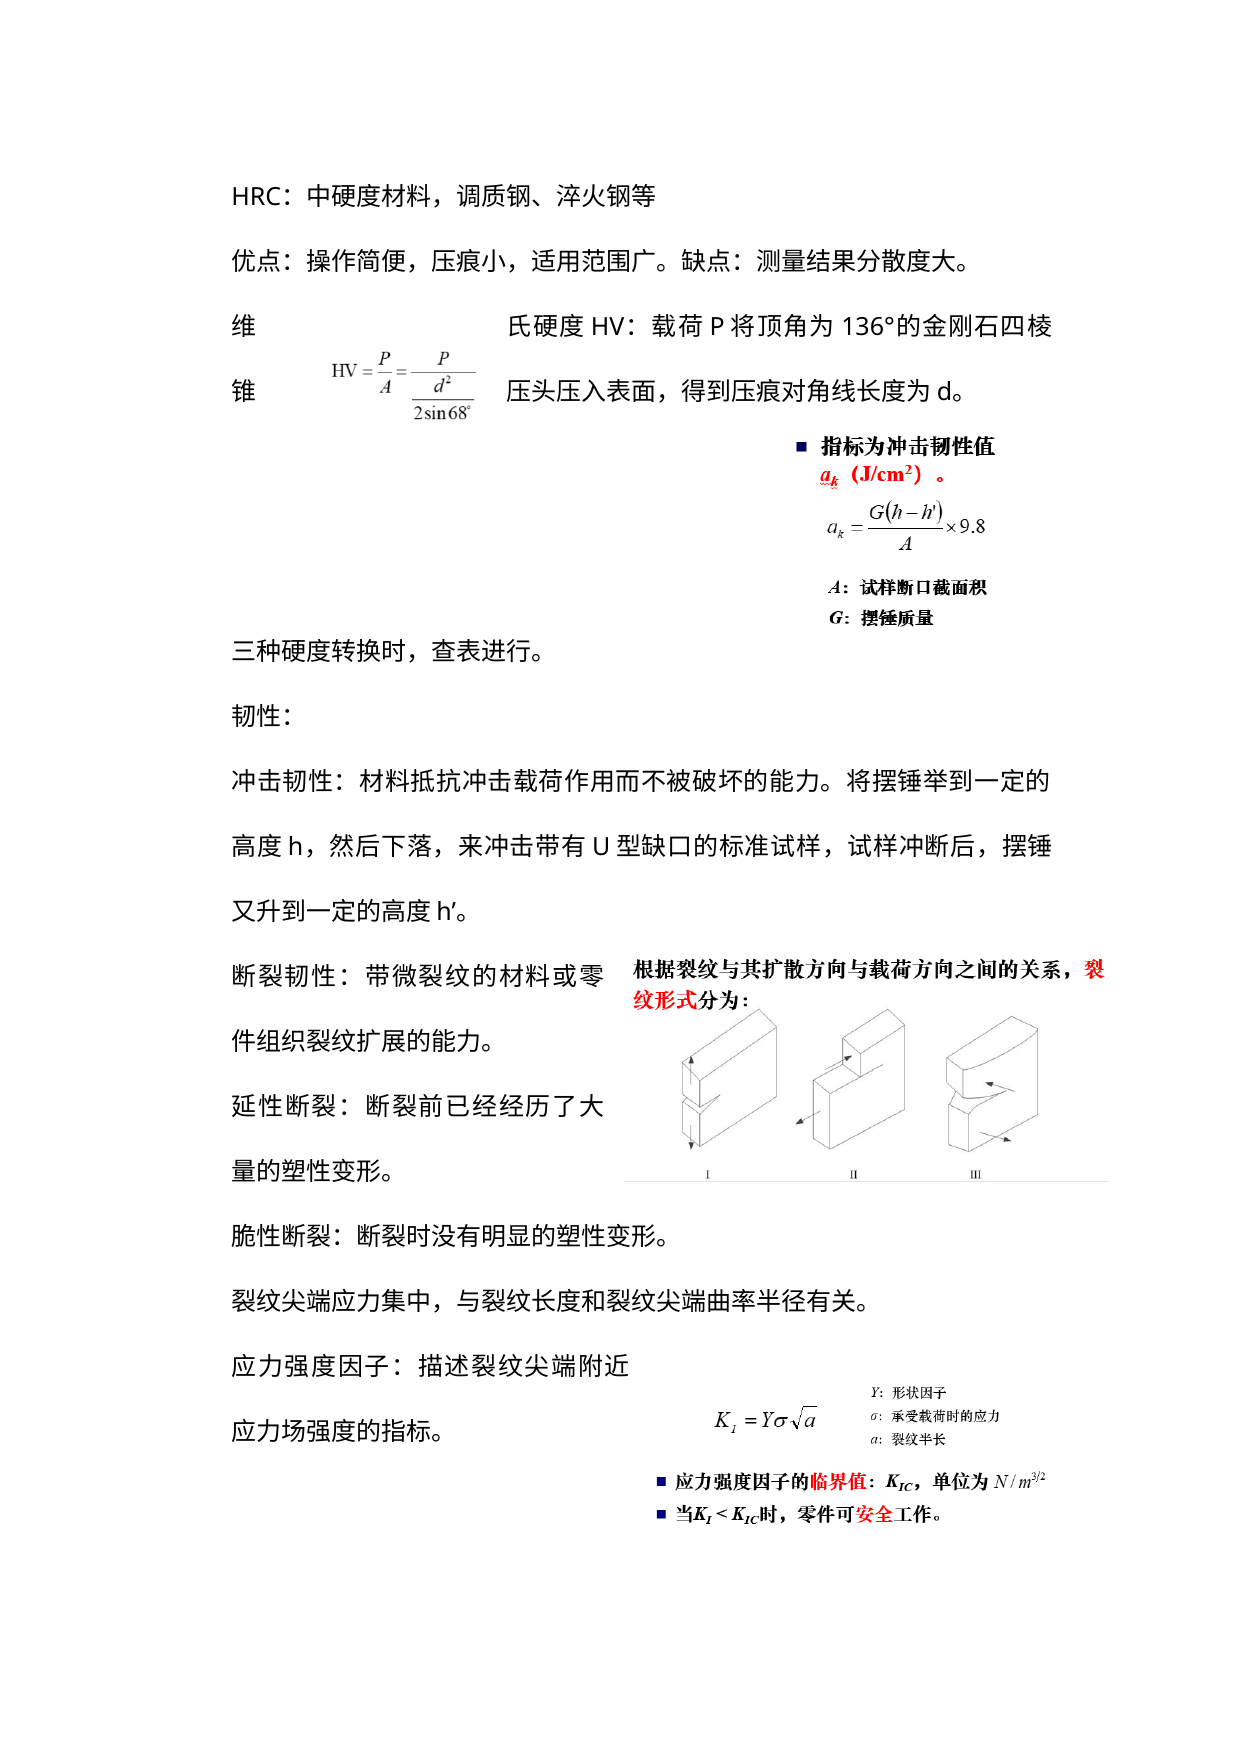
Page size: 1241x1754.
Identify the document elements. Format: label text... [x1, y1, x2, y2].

text 应力强度因子：描述裂纹尖端附近应力场强度的指标。 [231, 1332, 1053, 1462]
text 维氏硬度HV：载荷P将顶角为136°的金刚石四棱锥压头压入表面，得到压痕对角线长度为d。 [231, 292, 1053, 422]
picture [649, 1372, 1053, 1532]
text HRC：中硬度材料，调质钢、淬火钢等 [231, 162, 1053, 227]
text 优点：操作简便，压痕小，适用范围广。缺点：测量结果分散度大。 [231, 227, 1053, 292]
text 三种硬度转换时，查表进行。 [231, 617, 1053, 682]
picture [314, 333, 488, 438]
text 冲击韧性：材料抵抗冲击载荷作用而不被破坏的能力。将摆锤举到一定的高度h，然后下落，来冲击带有U型缺口的标准试样，试样冲断后，摆锤又升到一定的高度h’。 [231, 747, 1053, 942]
text 裂纹尖端应力集中，与裂纹长度和裂纹尖端曲率半径有关。 [231, 1267, 1053, 1332]
text 韧性： [231, 682, 1053, 747]
text 断裂韧性：带微裂纹的材料或零件组织裂纹扩展的能力。 [231, 942, 1053, 1072]
picture [788, 423, 1016, 645]
text 延性断裂：断裂前已经经历了大量的塑性变形。 [231, 1072, 1053, 1202]
text 脆性断裂：断裂时没有明显的塑性变形。 [231, 1202, 1053, 1267]
picture [624, 956, 1109, 1182]
